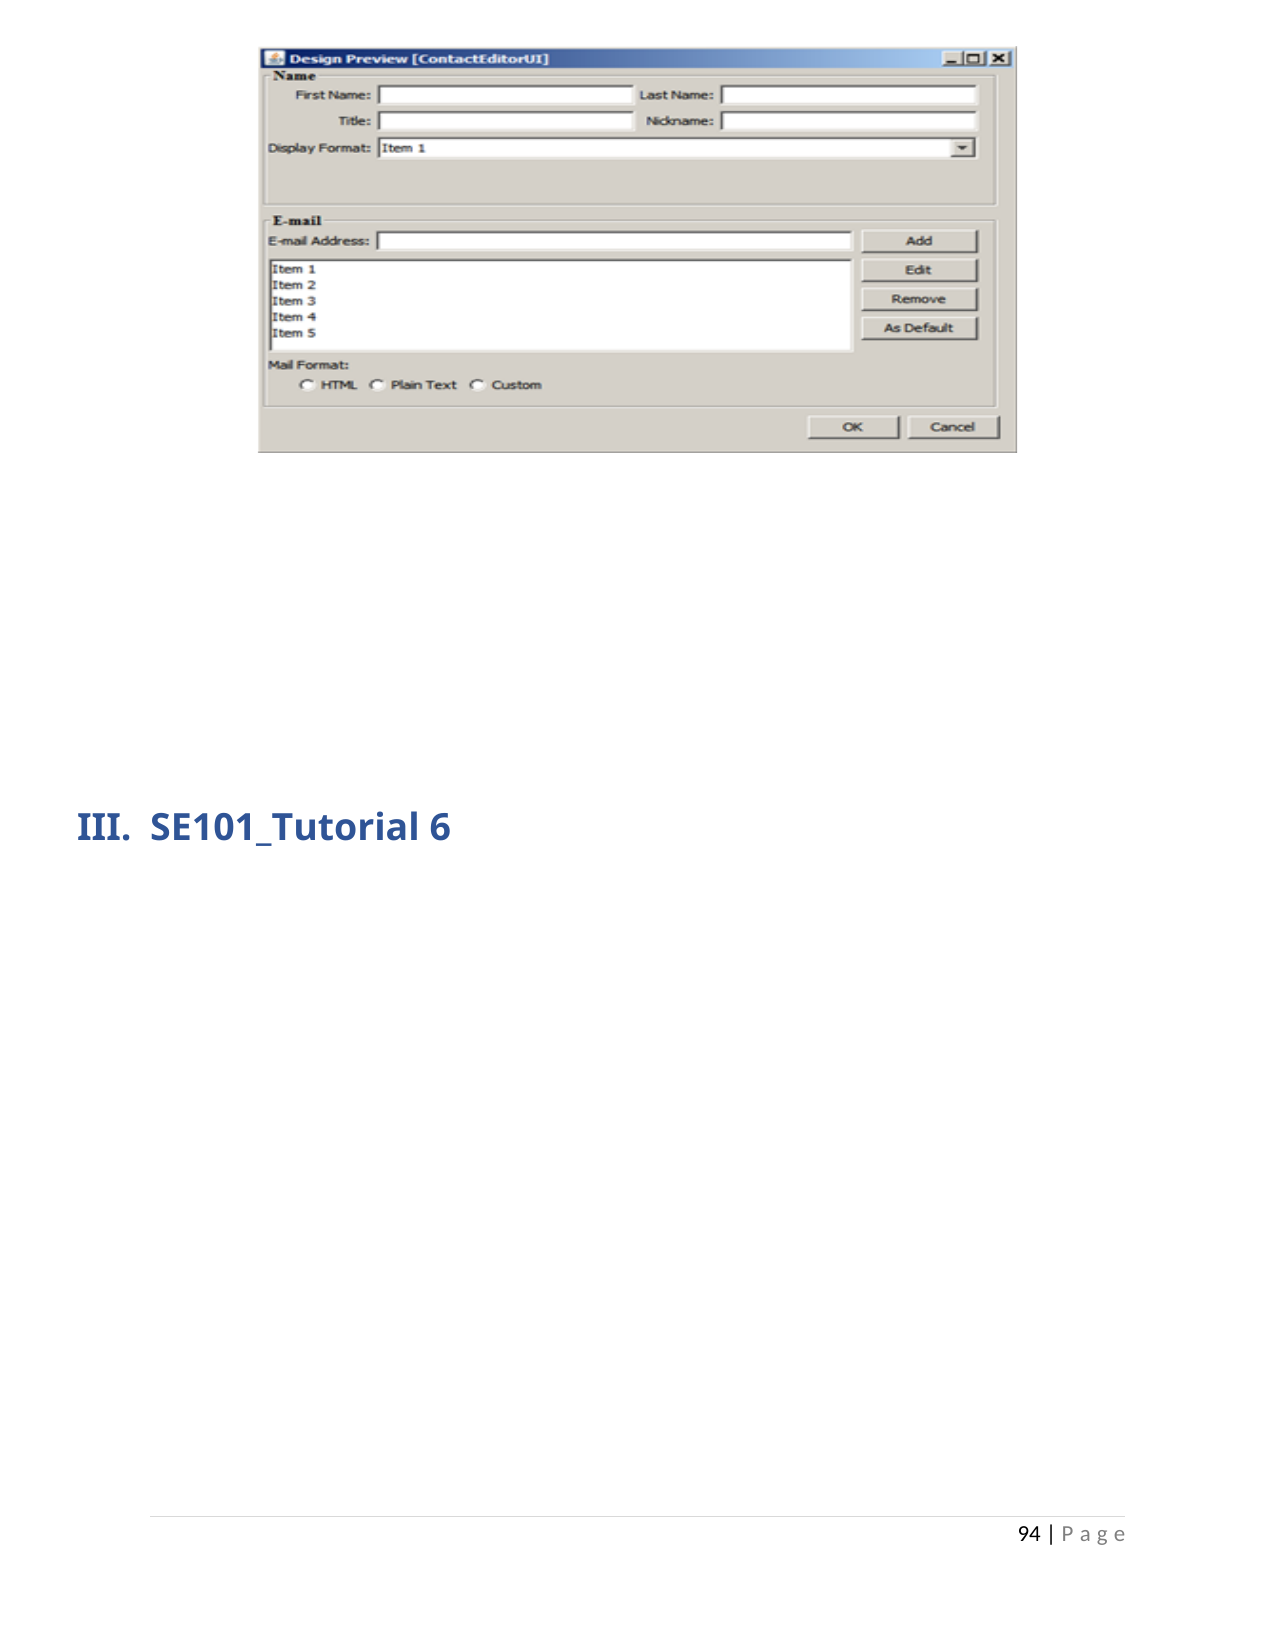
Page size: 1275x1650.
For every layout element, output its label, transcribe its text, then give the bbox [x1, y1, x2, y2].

subtitle SE101_Tutorial 6 [131, 800, 1125, 851]
picture [257, 46, 1018, 453]
